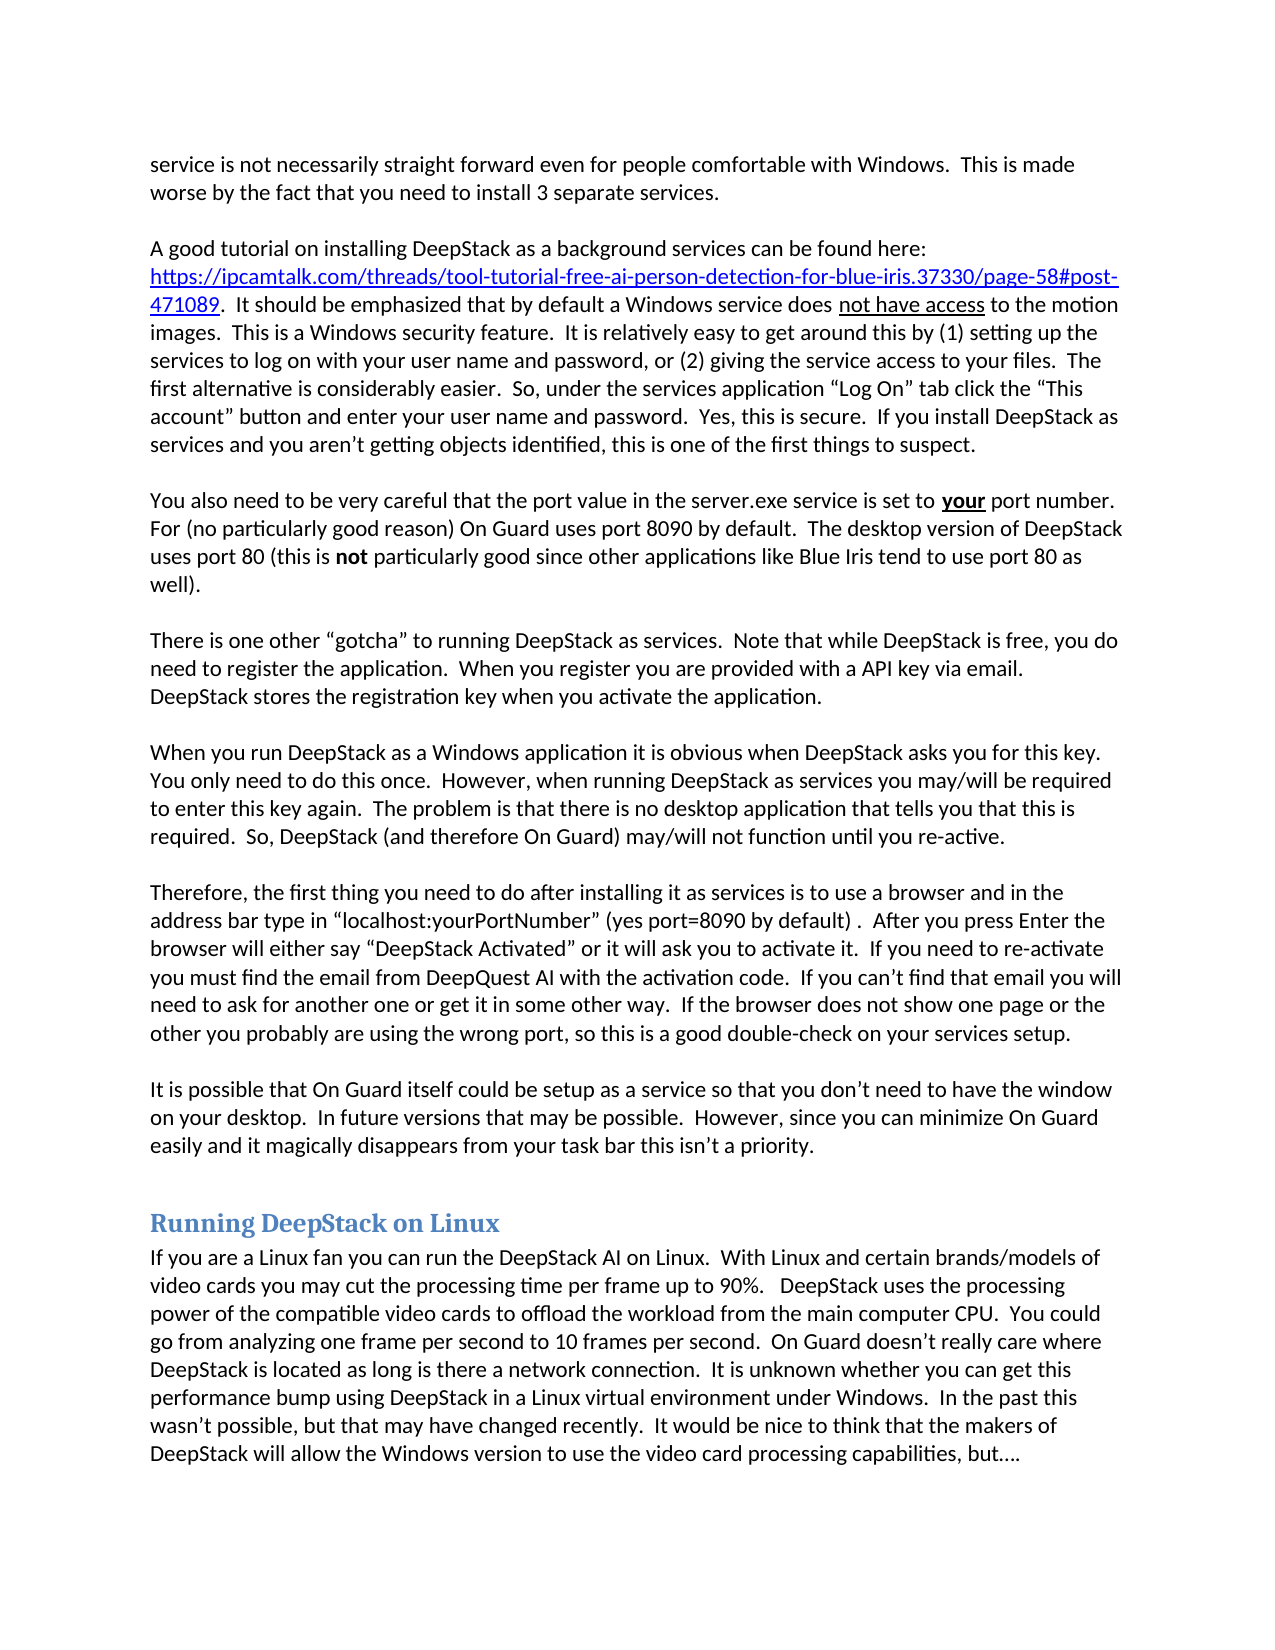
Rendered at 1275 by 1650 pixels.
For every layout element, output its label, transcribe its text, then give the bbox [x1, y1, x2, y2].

text There is one other “gotcha” to running DeepStack as services. Note that while DeepStack is free, you do need to register the application. When you register you are provided with a API key via email. DeepStack stores the registration key when you activate the application. [150, 626, 1125, 710]
text Therefore, the first thing you need to do after installing it as services is to use a browser and in the address bar type in “localhost:yourPortNumber” (yes port=8090 by default) . After you press Enter the browser will either say “DeepStack Activated” or it will ask you to activate it. If you need to re-activate you must find the email from DeepQuest AI with the activation code. If you can’t find that email you will need to ask for another one or get it in some other way. If the browser does not show one page or the other you probably are using the wrong port, so this is a good double-check on your services setup. [150, 878, 1125, 1047]
text When you run DeepStack as a Windows application it is obvious when DeepStack asks you for this key. You only need to do this once. However, when running DeepStack as services you may/will be required to enter this key again. The problem is that there is no desktop application that tells you that this is required. So, DeepStack (and therefore On Guard) may/will not function until you re-active. [150, 738, 1125, 851]
text A good tutorial on installing DeepStack as a background services can be found here: https://ipcamtalk.com/threads/tool-tutorial-free-ai-person-detection-for-blue-iris.37330/page-58#post-471089. It should be emphasized that by default a Windows service does not have access to the motion images. This is a Windows security feature. It is relatively easy to get around this by (1) setting up the services to log on with your user name and password, or (2) giving the service access to your files. The first alternative is considerably easier. So, under the services application “Log On” tab click the “This account” button and enter your user name and password. Yes, this is secure. If you install DeepStack as services and you aren’t getting objects identified, this is one of the first things to suspect. [150, 234, 1125, 458]
text If you are a Linux fan you can run the DeepStack AI on Linux. With Linux and certain brands/models of video cards you may cut the processing time per frame up to 90%. DeepStack uses the processing power of the compatible video cards to offload the workload from the main computer CPU. You could go from analyzing one frame per second to 10 frames per second. On Guard doesn’t really care where DeepStack is located as long is there a network connection. It is unknown whether you can get this performance bump using DeepStack in a Linux virtual environment under Windows. In the past this wasn’t possible, but that may have changed recently. It would be nice to think that the makers of DeepStack will allow the Windows version to use the video card processing capabilities, but…. [150, 1243, 1125, 1467]
text It is possible that On Guard itself could be setup as a service so that you don’t need to have the window on your desktop. In future versions that may be possible. However, since you can minimize On Guard easily and it magically disappears from your task bar this isn’t a priority. [150, 1075, 1125, 1159]
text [150, 150, 1125, 206]
subtitle Running DeepStack on Linux [150, 1208, 1125, 1239]
text You also need to be very careful that the port value in the server.exe service is set to your port number. For (no particularly good reason) On Guard uses port 8090 by default. The desktop version of DeepStack uses port 80 (this is not particularly good since other applications like Blue Iris tend to use port 80 as well). [150, 486, 1125, 598]
